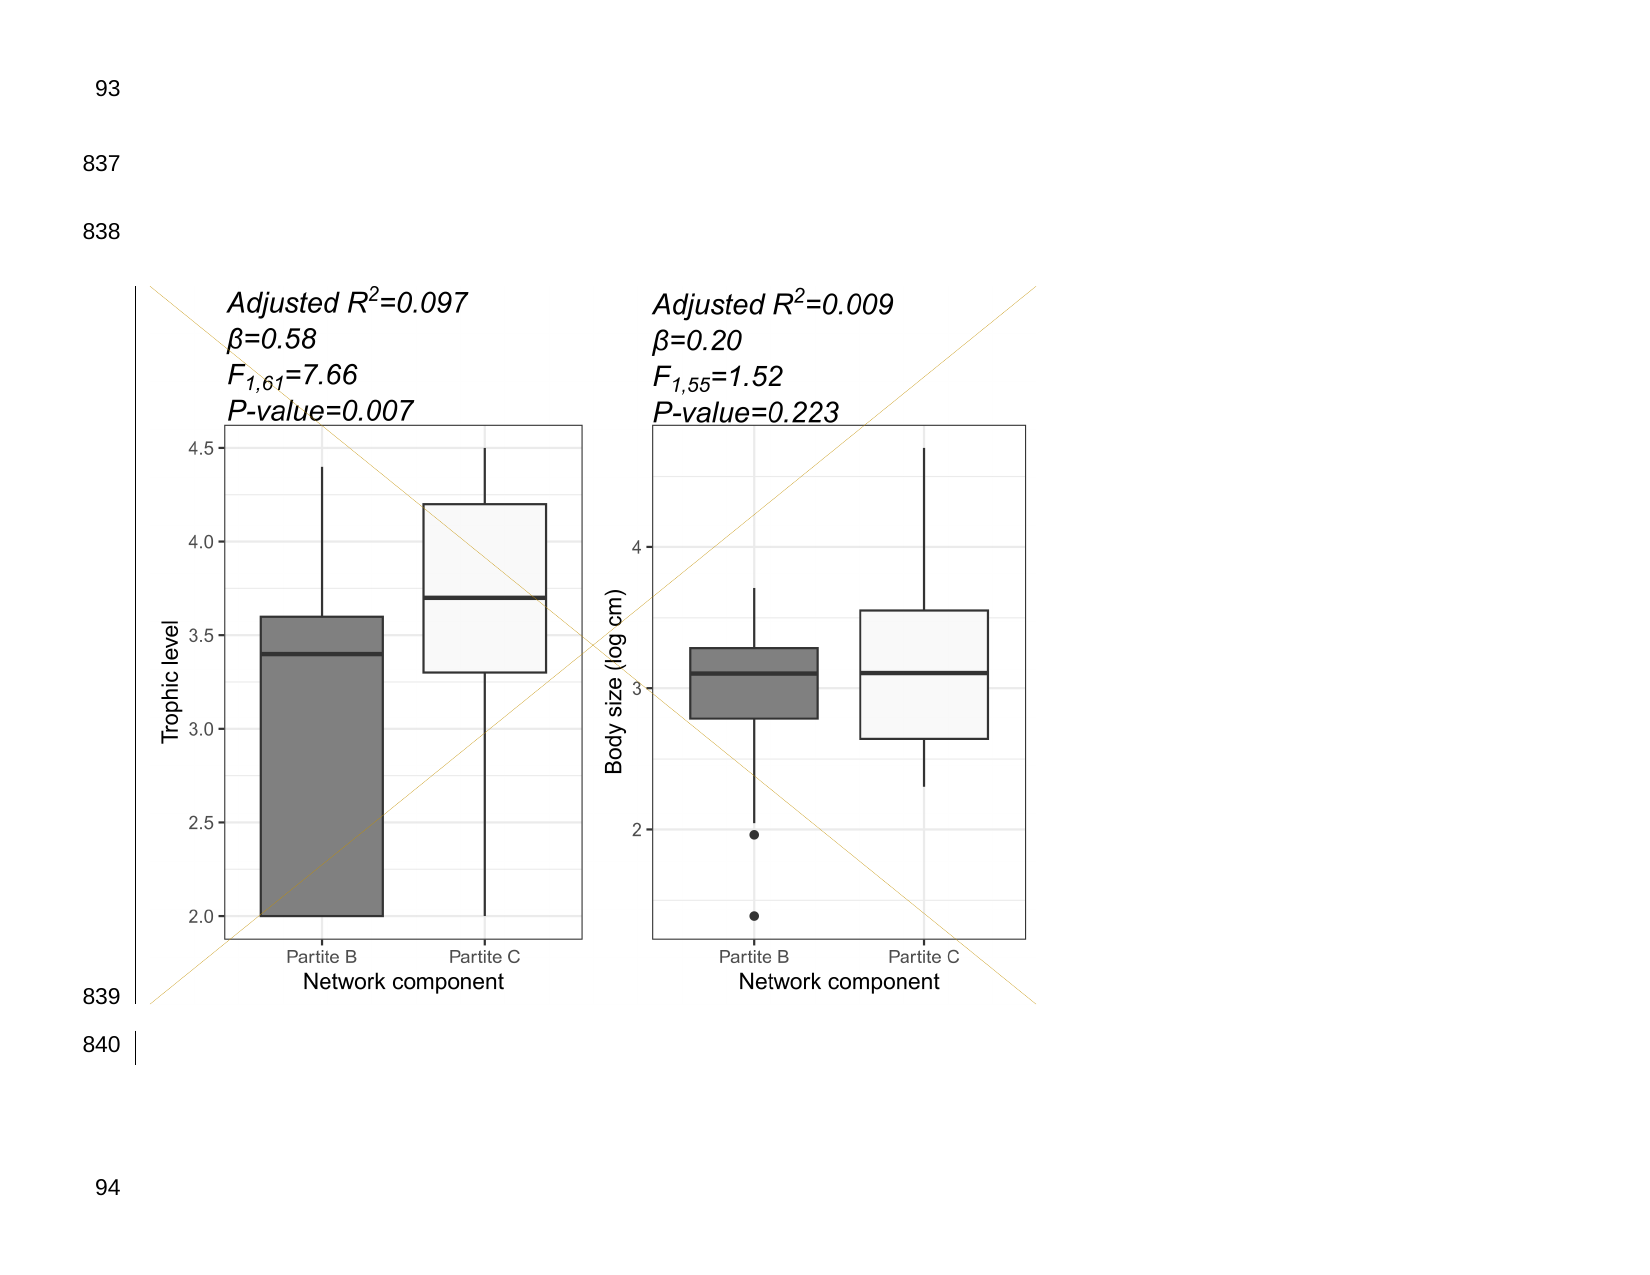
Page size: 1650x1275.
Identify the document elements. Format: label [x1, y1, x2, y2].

picture [595, 287, 1037, 1003]
picture [152, 286, 1034, 644]
picture [151, 647, 1035, 1005]
picture [150, 288, 591, 1003]
